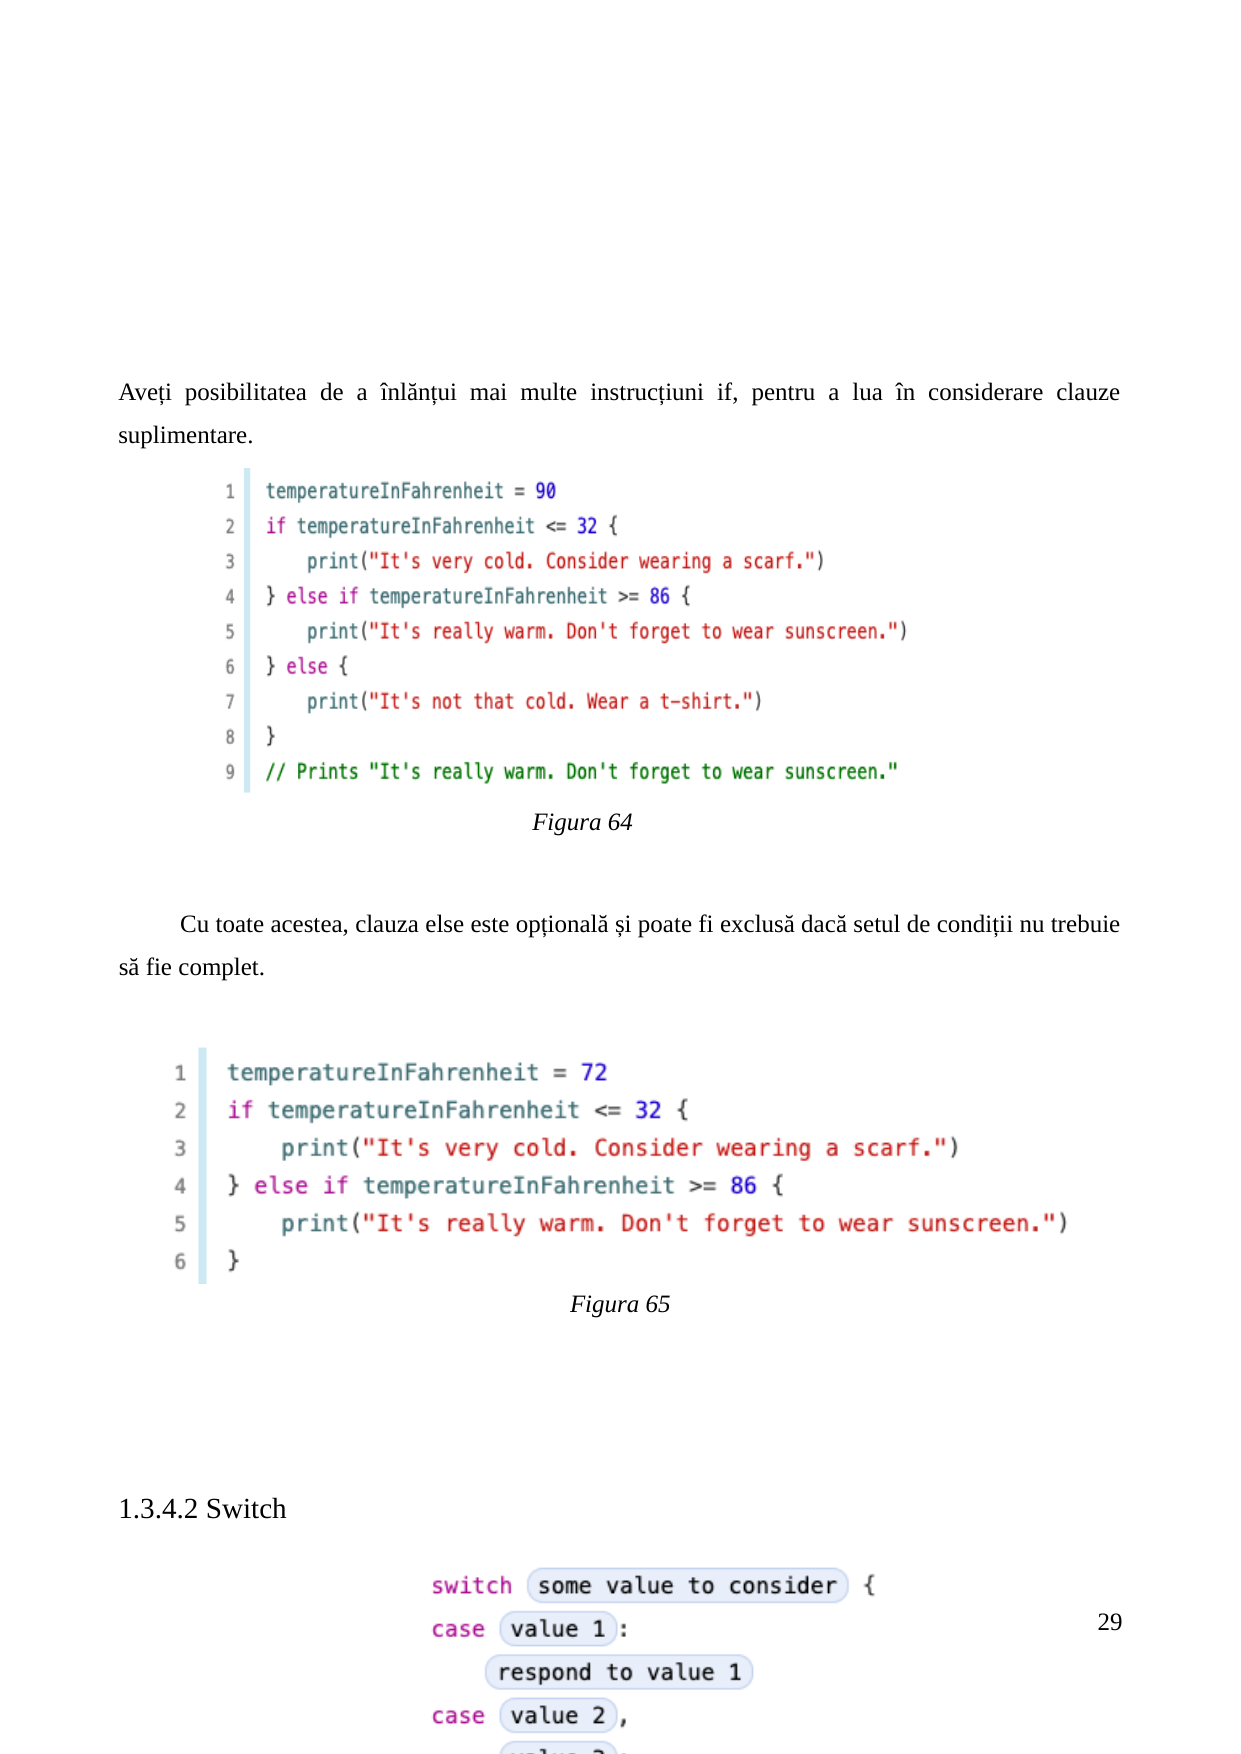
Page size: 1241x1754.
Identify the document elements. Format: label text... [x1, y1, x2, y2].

subtitle 1.3.4.2 Switch [118, 1491, 1122, 1524]
picture [217, 468, 947, 802]
text Aveți posibilitatea de a înlănțui mai multe instrucțiuni if, pentru a lua în considerare clauze suplimentare. [118, 377, 1122, 449]
text Cu toate acestea, clauza else este opțională și poate fi exclusă dacă setul de condiții nu trebuie să fie complet. [118, 909, 1122, 981]
picture [411, 1560, 904, 1754]
picture [160, 1044, 1080, 1284]
